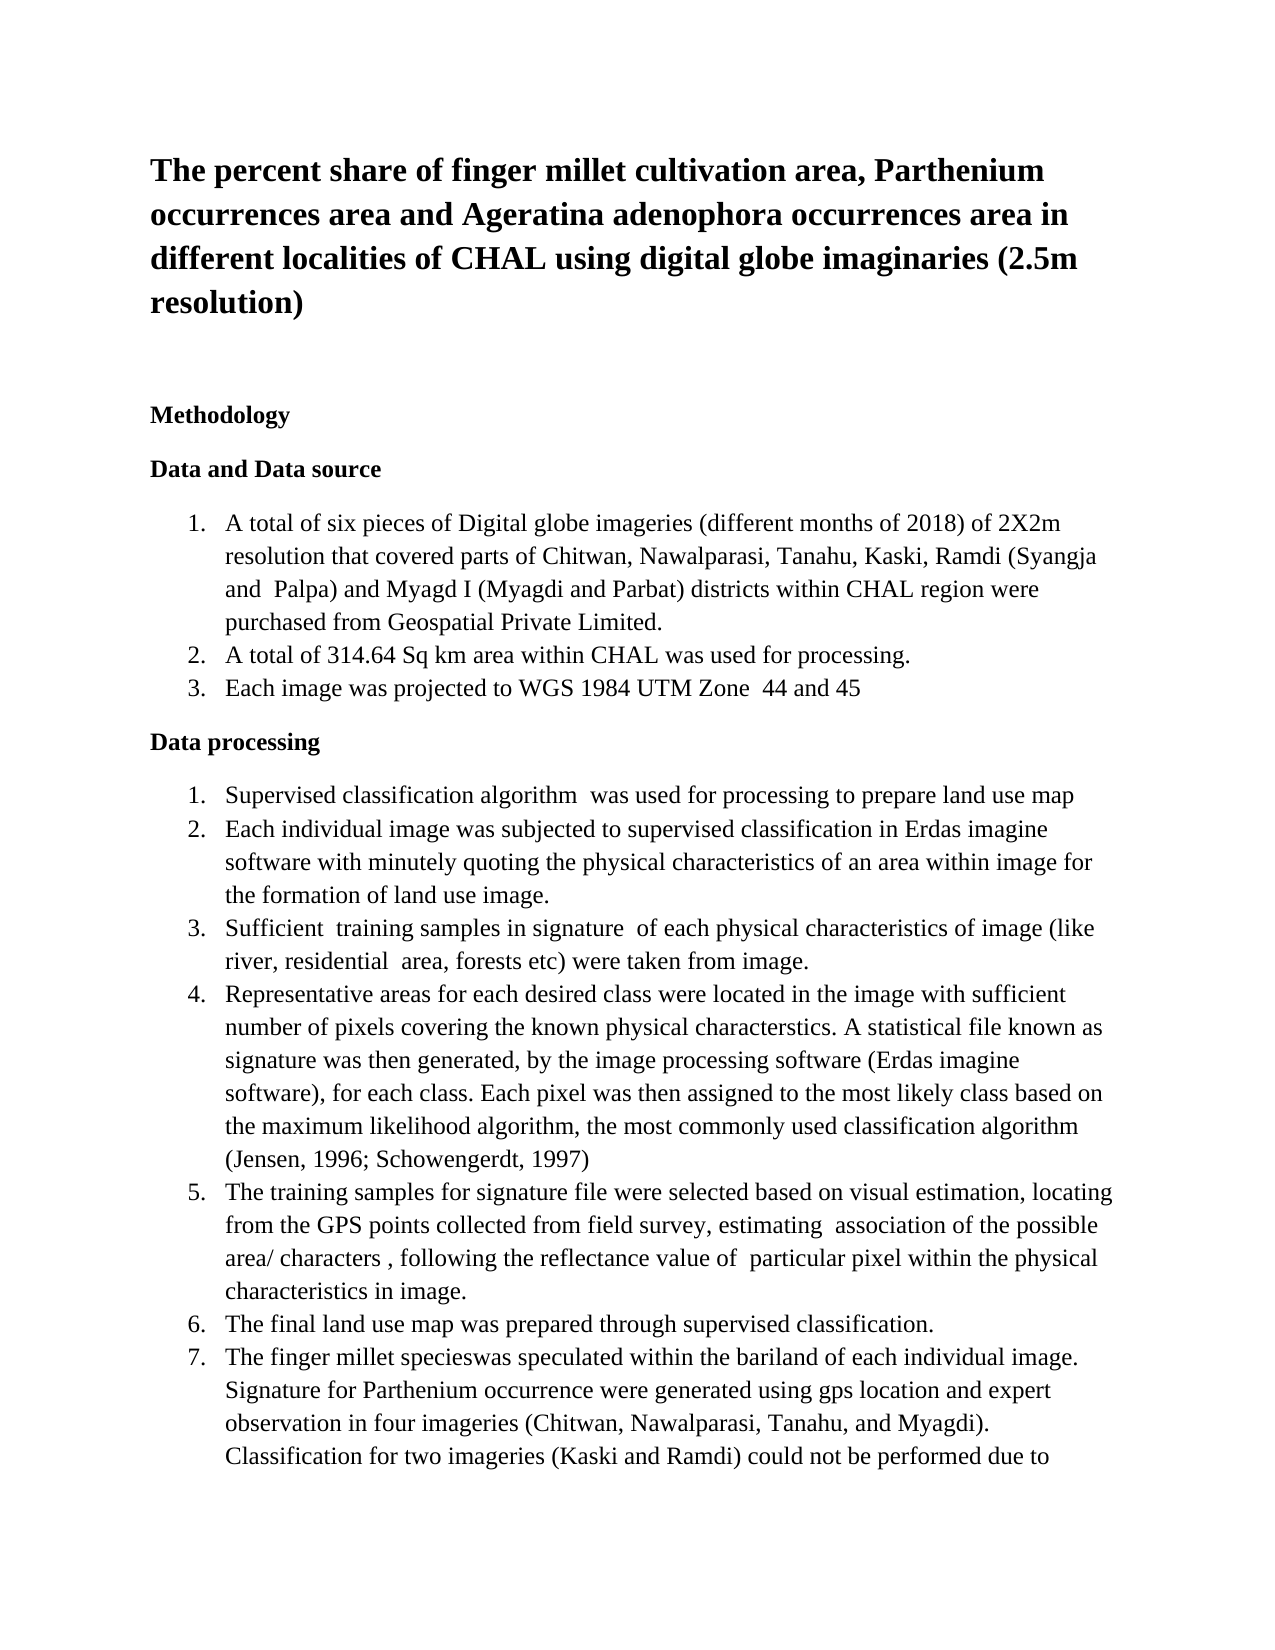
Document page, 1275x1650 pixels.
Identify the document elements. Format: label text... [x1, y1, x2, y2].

list The training samples for signature file were selected based on visual estimation, locating from the GPS points collected from field survey, estimating association of the possible area/ characters , following the reflectance value of particular pixel within the physical characteristics in image. [187, 1177, 1125, 1305]
text Data and Data source [150, 454, 1125, 483]
text Data processing [150, 727, 1125, 756]
list Each individual image was subjected to supervised classification in Erdas imagine software with minutely quoting the physical characteristics of an area within image for the formation of land use image. [187, 814, 1125, 908]
list A total of six pieces of Digital globe imageries (different months of 2018) of 2X2m resolution that covered parts of Chitwan, Nawalparasi, Tanahu, Kaski, Ramdi (Syangja and Palpa) and Myagd I (Myagdi and Parbat) districts within CHAL region were purchased from Geospatial Private Limited. [187, 508, 1125, 636]
list Sufficient training samples in signature of each physical characteristics of image (like river, residential area, forests etc) were taken from image. [187, 913, 1125, 974]
list A total of 314.64 Sq km area within CHAL was used for processing. [187, 640, 1125, 669]
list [187, 1342, 1125, 1470]
list Each image was projected to WGS 1984 UTM Zone 44 and 45 [187, 673, 1125, 702]
list Supervised classification algorithm was used for processing to prepare land use map [187, 781, 1125, 809]
list The final land use map was prepared through supervised classification. [187, 1309, 1125, 1338]
text The percent share of finger millet cultivation area, Parthenium occurrences area and Ageratina adenophora occurrences area in different localities of CHAL using digital globe imaginaries (2.5m resolution) [150, 150, 1125, 321]
text Methodology [150, 400, 1125, 429]
list Representative areas for each desired class were located in the image with sufficient number of pixels covering the known physical characterstics. A statistical file known as signature was then generated, by the image processing software (Erdas imagine software), for each class. Each pixel was then assigned to the most likely class based on the maximum likelihood algorithm, the most commonly used classification algorithm (Jensen, 1996; Schowengerdt, 1997) [187, 979, 1125, 1173]
